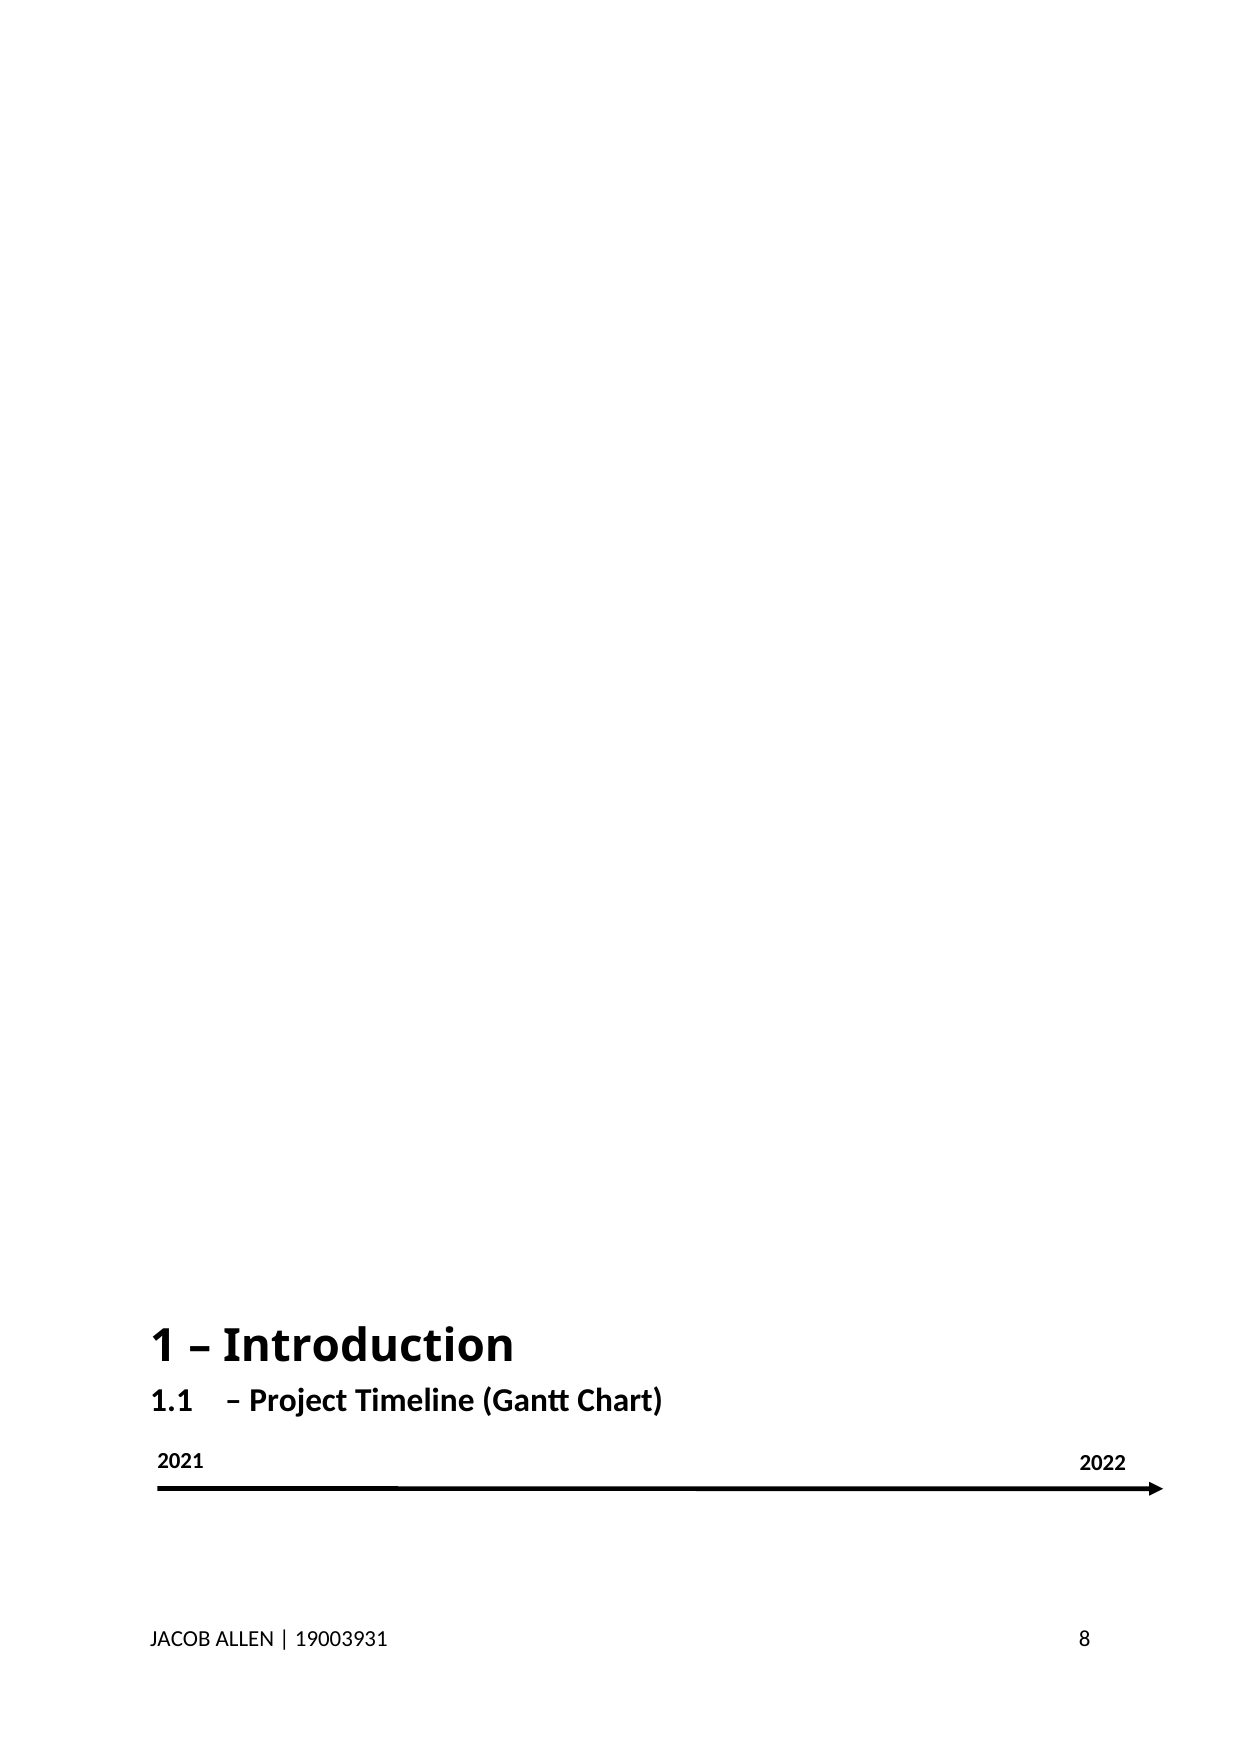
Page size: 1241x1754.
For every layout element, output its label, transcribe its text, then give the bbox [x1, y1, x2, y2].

subtitle 1 – Introduction [150, 1312, 1090, 1374]
list – Project Timeline (Gantt Chart) [150, 1379, 1090, 1420]
